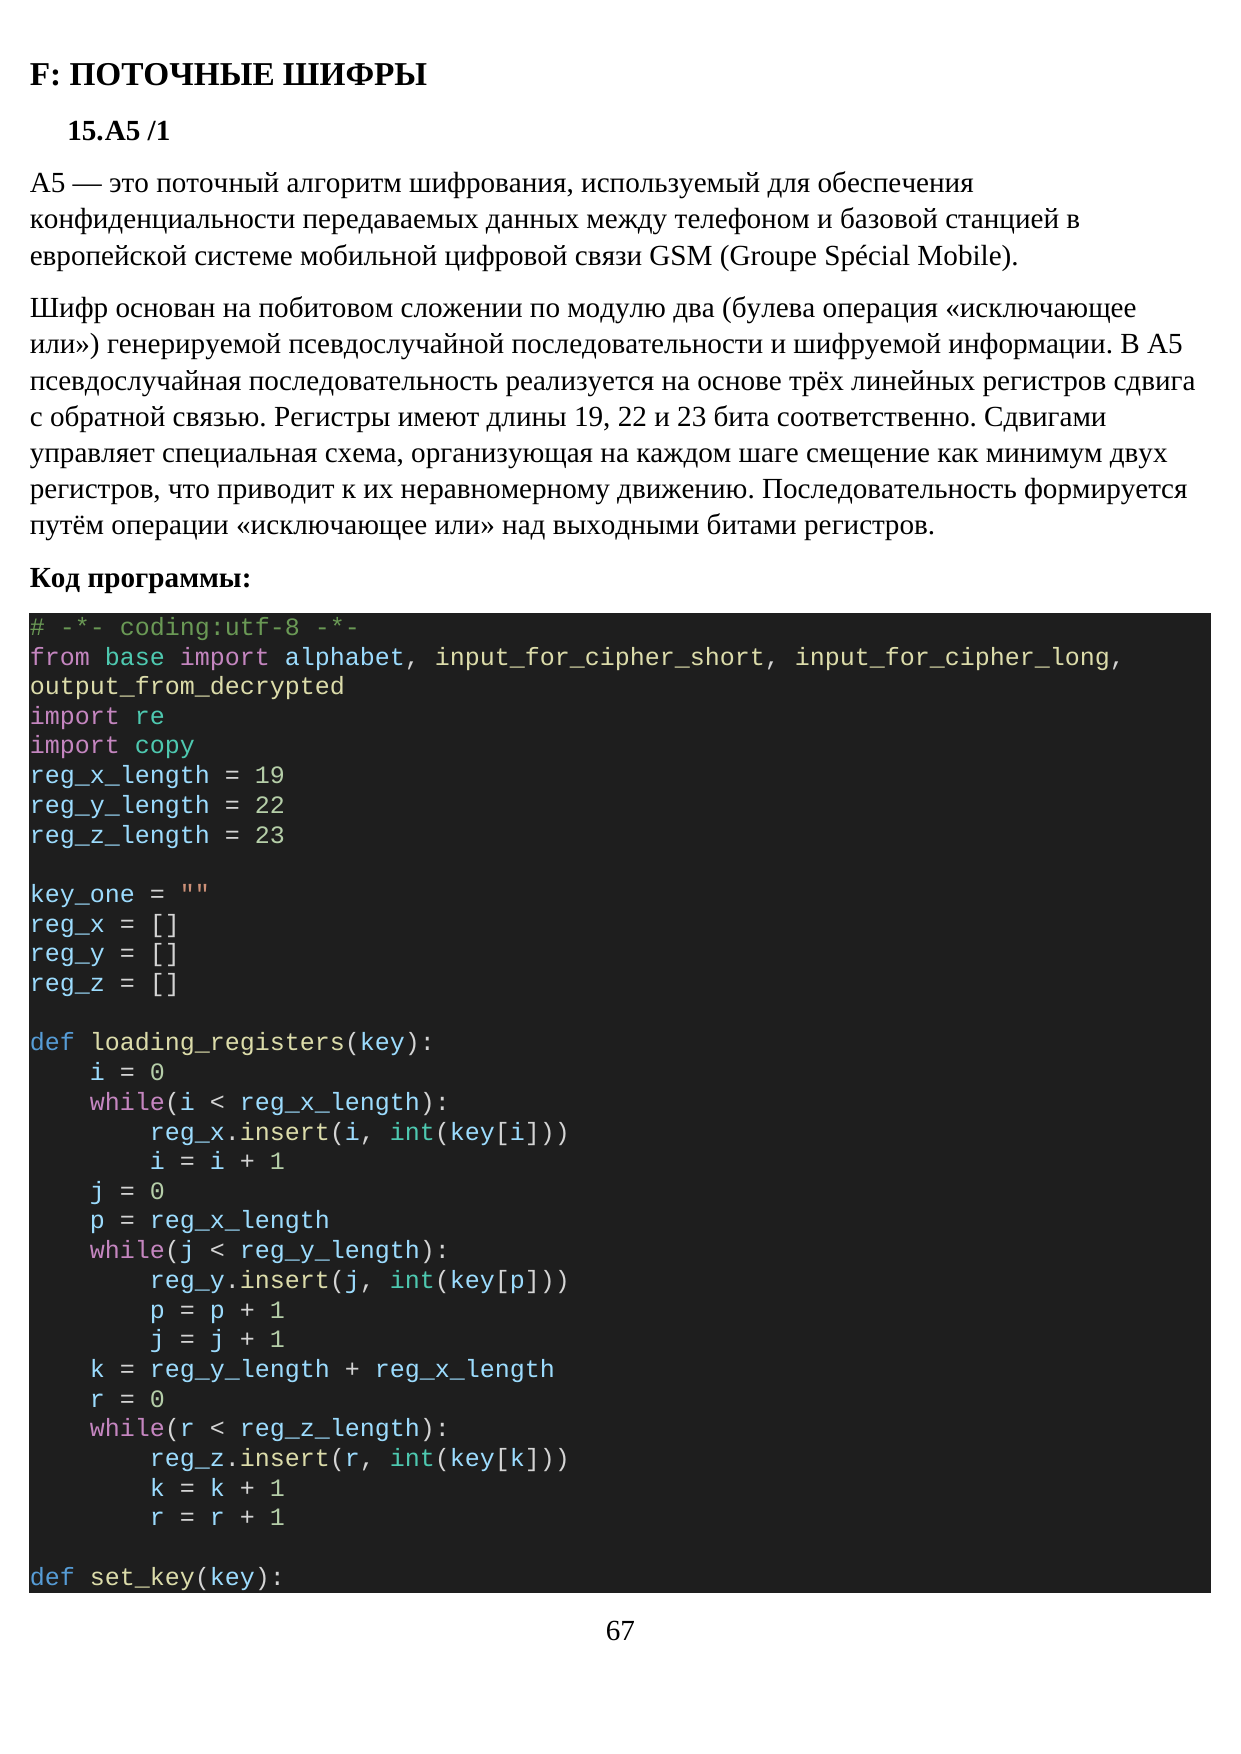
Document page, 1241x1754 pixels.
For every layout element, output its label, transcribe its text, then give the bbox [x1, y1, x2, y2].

text i = 0 [29, 1058, 1211, 1088]
text import re [29, 702, 1211, 732]
text reg_y.insert(j, int(key[p])) [29, 1266, 1211, 1296]
text reg_x.insert(i, int(key[i])) [29, 1118, 1211, 1147]
text Код программы: [29, 560, 1211, 594]
subtitle F: ПОТОЧНЫЕ ШИФРЫ [29, 54, 1211, 93]
text r = r + 1 [29, 1504, 1211, 1533]
text while(j < reg_y_length): [29, 1236, 1211, 1266]
text # -*- coding:utf-8 -*- [29, 613, 1211, 643]
text def set_key(key): [29, 1563, 1211, 1593]
text k = reg_y_length + reg_x_length [29, 1355, 1211, 1385]
text r = 0 [29, 1385, 1211, 1414]
text reg_z_length = 23 [29, 821, 1211, 851]
text i = i + 1 [29, 1147, 1211, 1177]
text reg_y_length = 22 [29, 791, 1211, 821]
text k = k + 1 [29, 1474, 1211, 1504]
text key_one = "" [29, 880, 1211, 910]
text def loading_registers(key): [29, 1029, 1211, 1058]
text p = p + 1 [29, 1296, 1211, 1326]
text reg_z = [] [29, 969, 1211, 999]
text reg_x = [] [29, 910, 1211, 939]
text j = 0 [29, 1177, 1211, 1207]
text j = j + 1 [29, 1326, 1211, 1355]
subtitle А5 /1 [67, 113, 1211, 146]
text reg_z.insert(r, int(key[k])) [29, 1444, 1211, 1474]
text А5 — это поточный алгоритм шифрования, используемый для обеспечения конфиденциальности передаваемых данных между телефоном и базовой станцией в европейской системе мобильной цифровой связи GSM (Groupe Spécial Mobile). [29, 165, 1211, 271]
text p = reg_x_length [29, 1207, 1211, 1236]
text Шифр основан на побитовом сложении по модулю два (булева операция «исключающее или») генерируемой псевдослучайной последовательности и шифруемой информации. В A5 псевдослучайная последовательность реализуется на основе трёх линейных регистров сдвига с обратной связью. Регистры имеют длины 19, 22 и 23 бита соответственно. Сдвигами управляет специальная схема, организующая на каждом шаге смещение как минимум двух регистров, что приводит к их неравномерному движению. Последовательность формируется путём операции «исключающее или» над выходными битами регистров. [29, 291, 1211, 541]
text while(r < reg_z_length): [29, 1414, 1211, 1444]
text from base import alphabet, input_for_cipher_short, input_for_cipher_long, output_from_decrypted [29, 643, 1211, 702]
text import copy [29, 732, 1211, 761]
text reg_x_length = 19 [29, 761, 1211, 791]
text while(i < reg_x_length): [29, 1088, 1211, 1118]
text reg_y = [] [29, 939, 1211, 969]
